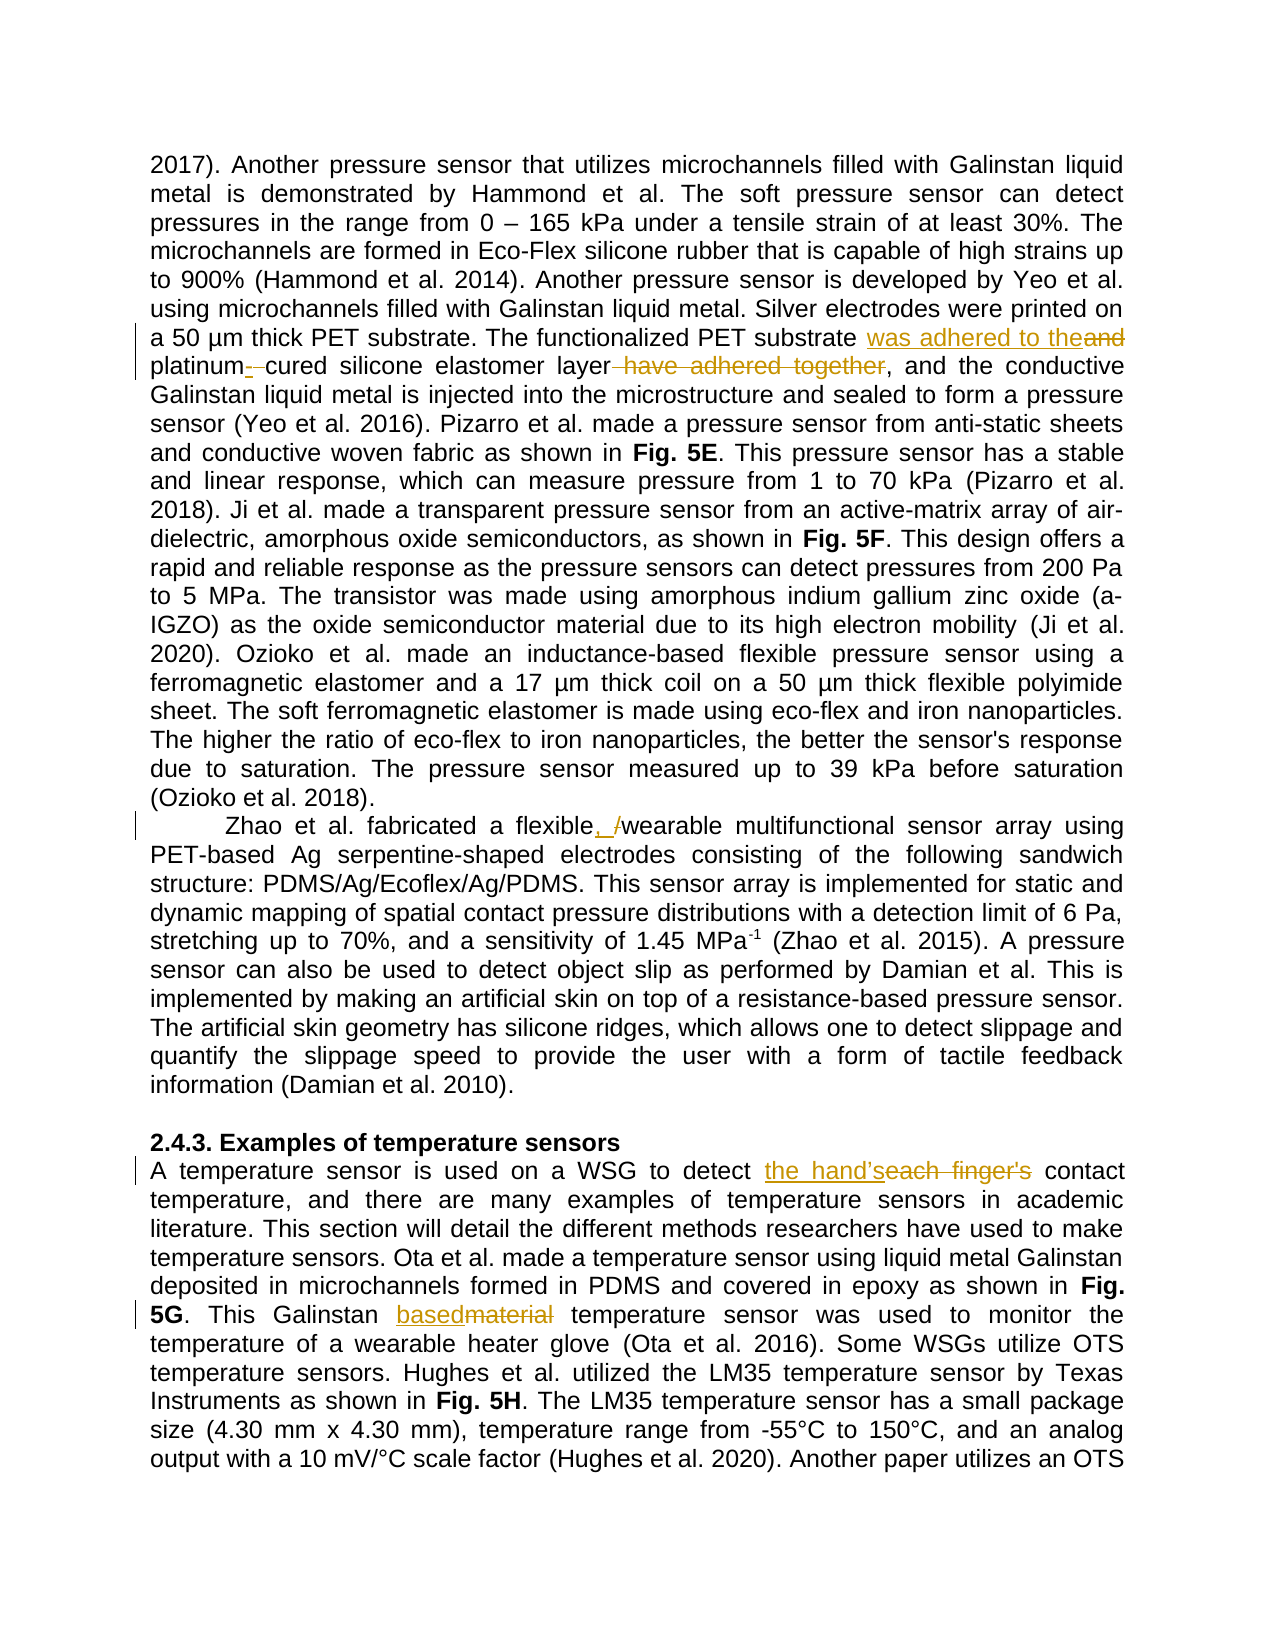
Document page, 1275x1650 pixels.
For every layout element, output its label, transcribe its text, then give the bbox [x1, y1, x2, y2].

text 2.4.3. Examples of temperature sensors [150, 1127, 1125, 1156]
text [150, 150, 1125, 811]
text Zhao et al. fabricated a flexiblewearable multifunctional sensor array using PET-based Ag serpentine-shaped electrodes consisting of the following sandwich structure: PDMS/Ag/Ecoflex/Ag/PDMS. This sensor array is implemented for static and dynamic mapping of spatial contact pressure distributions with a detection limit of 6 Pa, stretching up to 70%, and a sensitivity of 1.45 MPa-1 (Zhao et al. 2015). A pressure sensor can also be used to detect object slip as performed by Damian et al. This is implemented by making an artificial skin on top of a resistance-based pressure sensor. The artificial skin geometry has silicone ridges, which allows one to detect slippage and quantify the slippage speed to provide the user with a form of tactile feedback information (Damian et al. 2010). [150, 811, 1125, 1099]
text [150, 1156, 1125, 1472]
